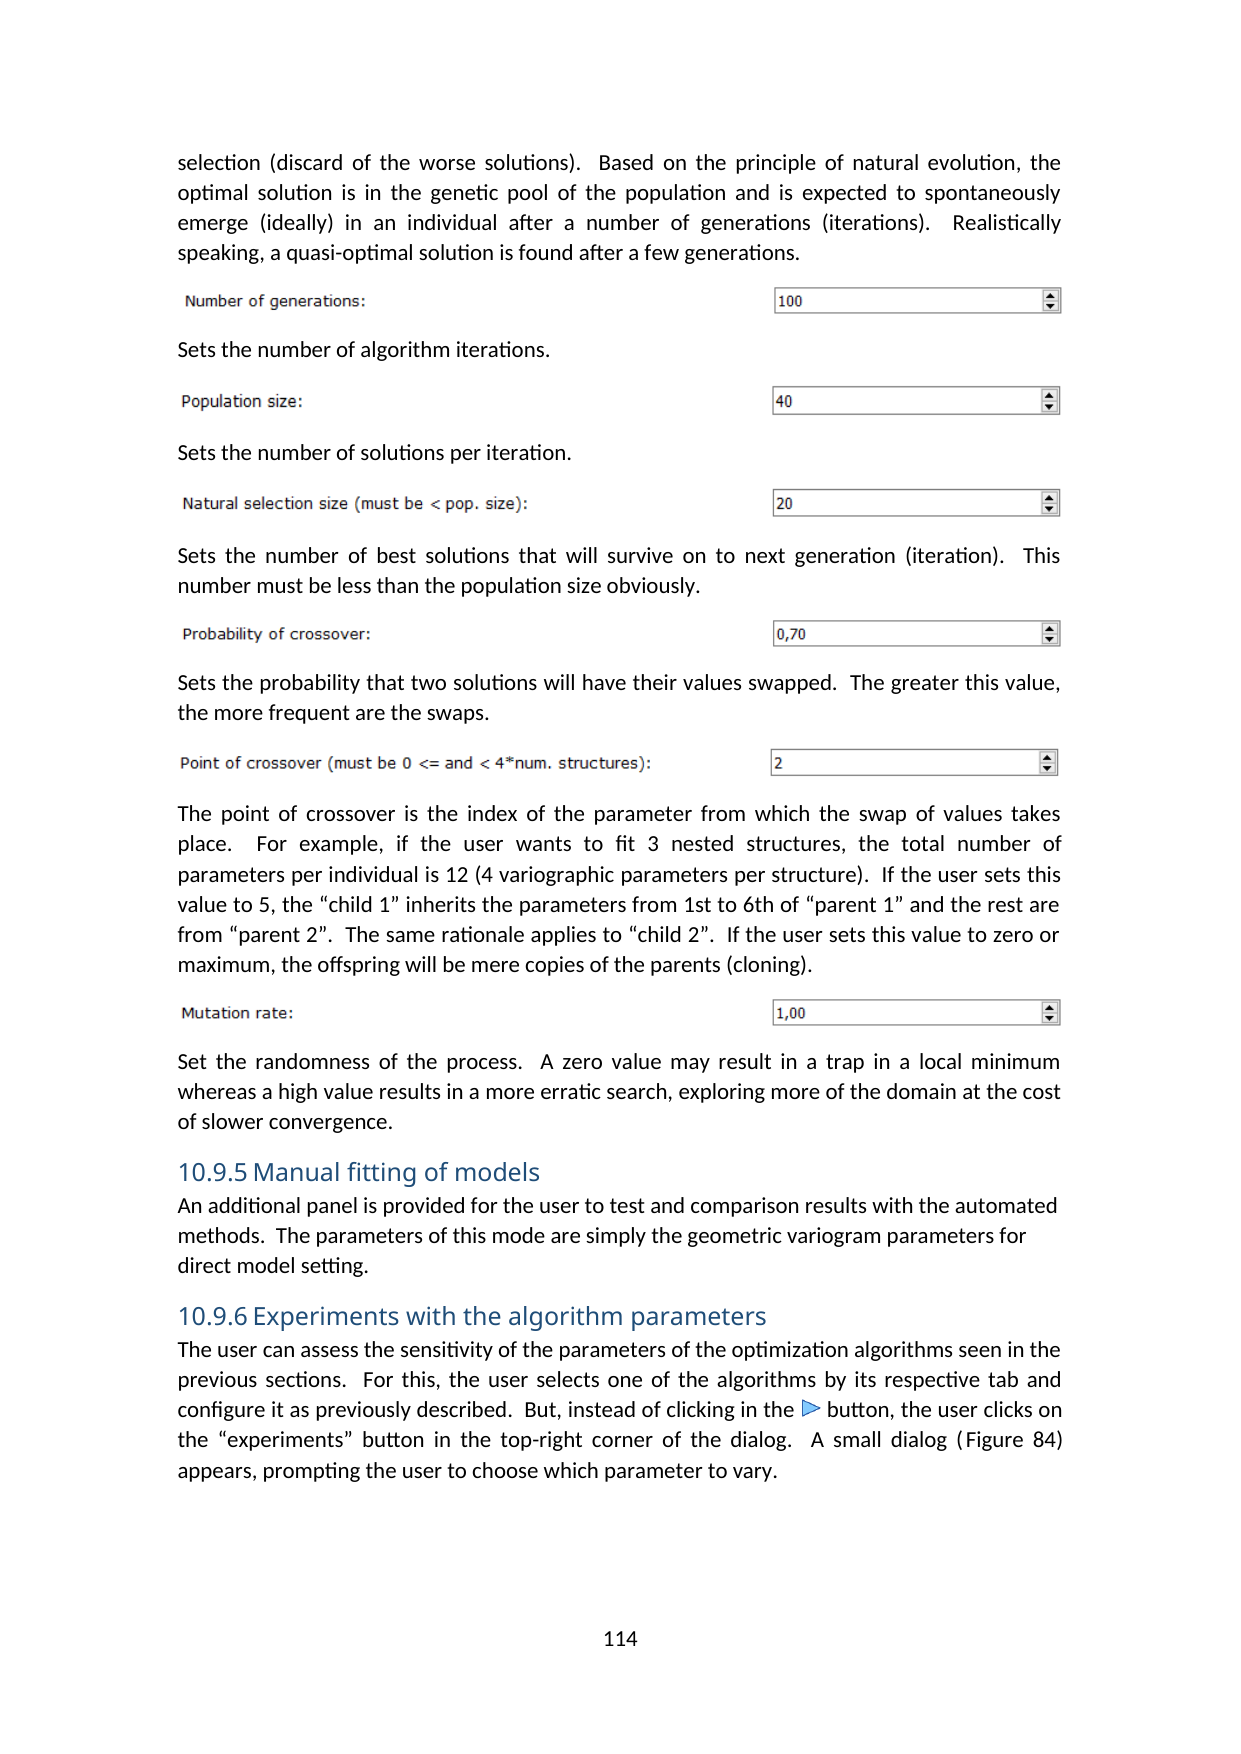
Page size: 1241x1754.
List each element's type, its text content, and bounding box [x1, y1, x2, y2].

picture [177, 745, 1063, 781]
picture [801, 1398, 821, 1418]
text An additional panel is provided for the user to test and comparison results with the automated methods. The parameters of this mode are simply the geometric variogram parameters for direct model setting. [177, 1191, 1063, 1279]
picture [177, 381, 1065, 419]
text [177, 148, 1063, 266]
picture [177, 285, 1065, 316]
text Sets the number of solutions per iteration. [177, 438, 1063, 466]
text Sets the number of algorithm iterations. [177, 335, 1063, 363]
picture [177, 618, 1063, 649]
text Set the randomness of the process. A zero value may result in a trap in a local minimum whereas a high value results in a more erratic search, exploring more of the domain at the cost of slower convergence. [177, 1047, 1063, 1135]
text The user can assess the sensitivity of the parameters of the optimization algorithms seen in the previous sections. For this, the user selects one of the algorithms by its respective tab and configure it as previously described. But, instead of clicking in the button, the user clicks on the “experiments” button in the top-right corner of the dialog. A small dialog (Figure 84) appears, prompting the user to choose which parameter to vary. [177, 1335, 1063, 1484]
picture [177, 484, 1065, 523]
text Sets the number of best solutions that will survive on to next generation (iteration). This number must be less than the population size obviously. [177, 541, 1063, 599]
text The point of crossover is the index of the parameter from which the swap of values takes place. For example, if the user wants to fit 3 nested structures, the total number of parameters per individual is 12 (4 variographic parameters per structure). If the user sets this value to 5, the “child 1” inherits the parameters from 1st to 6th of “parent 1” and the rest are from “parent 2”. The same rationale applies to “child 2”. If the user sets this value to zero or maximum, the offspring will be mere copies of the parents (cloning). [177, 799, 1063, 978]
subtitle Experiments with the algorithm parameters [177, 1298, 1063, 1332]
text Sets the probability that two solutions will have their values swapped. The greater this value, the more frequent are the swaps. [177, 668, 1063, 726]
subtitle Manual fitting of models [177, 1154, 1063, 1188]
picture [177, 997, 1063, 1028]
